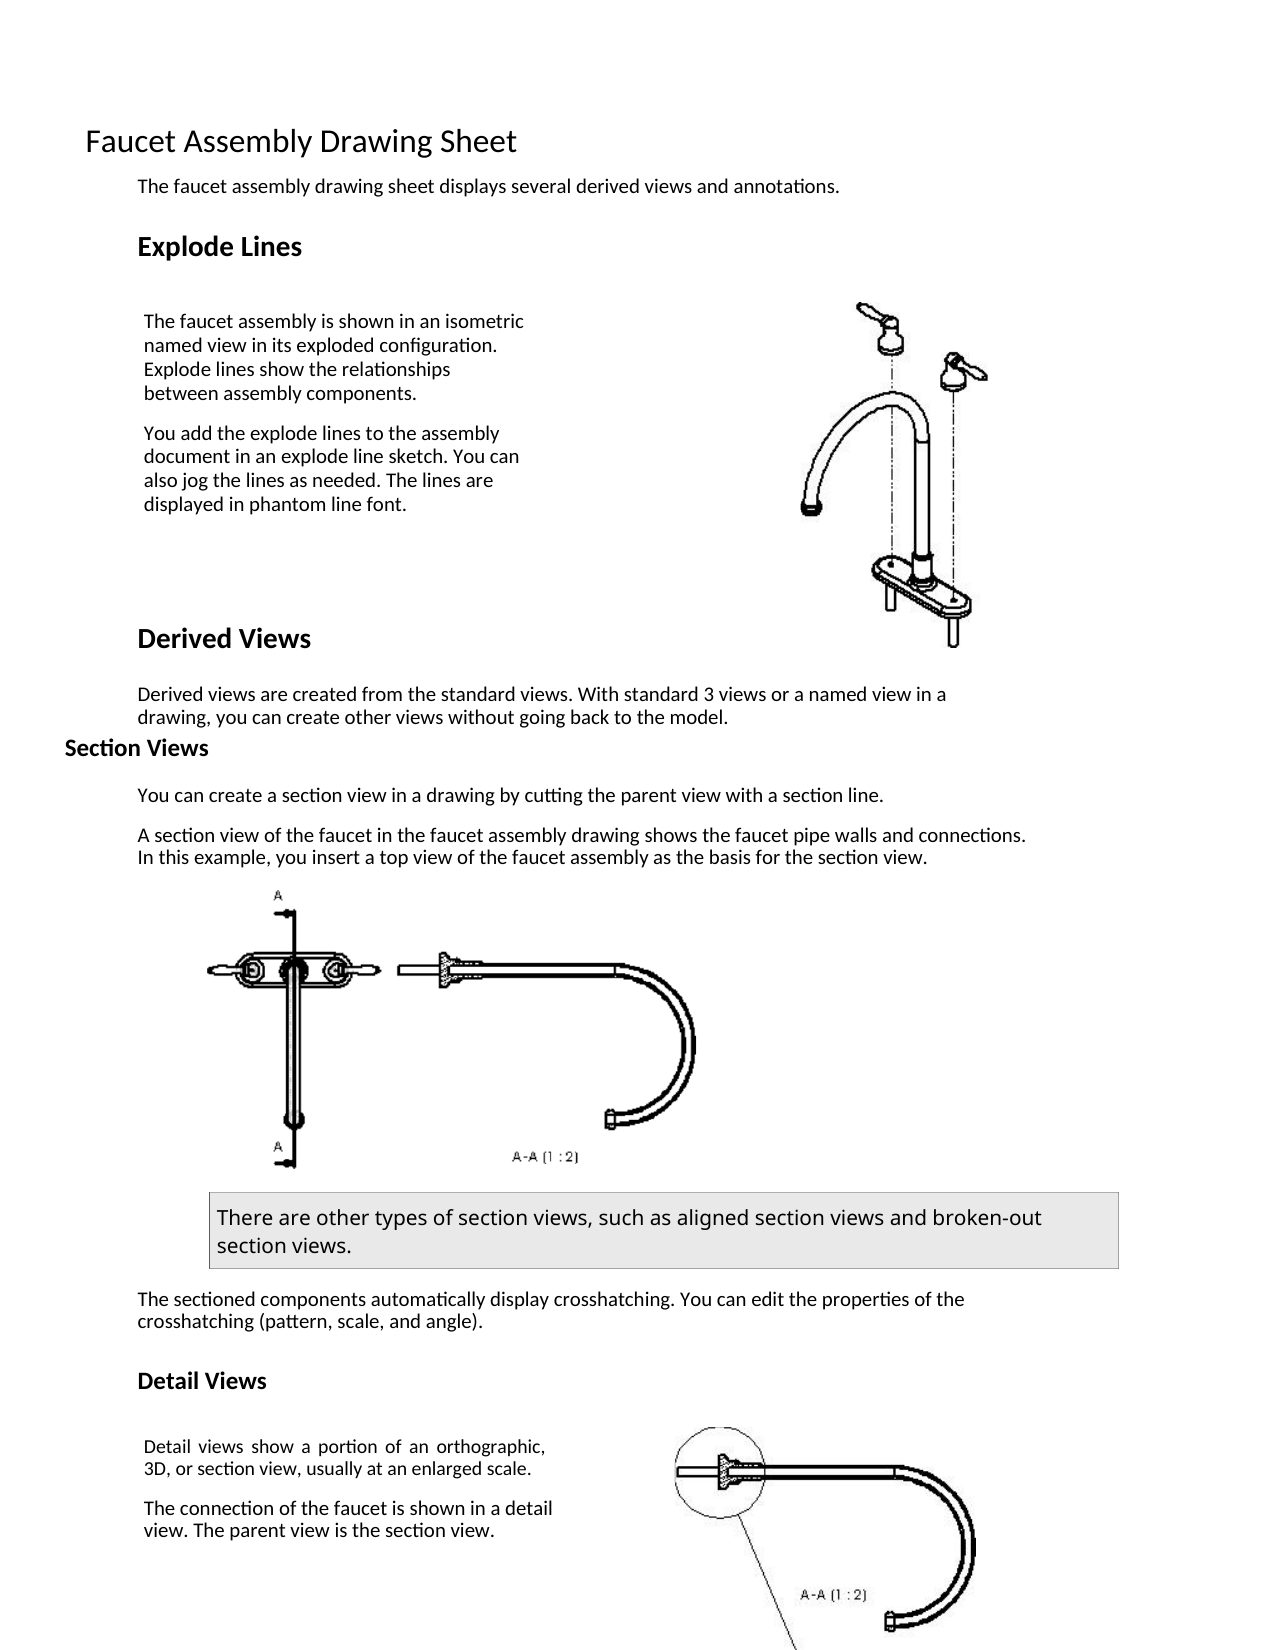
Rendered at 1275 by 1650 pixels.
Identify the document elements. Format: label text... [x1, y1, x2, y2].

text Section Views [64, 733, 1125, 763]
text Derived views are created from the standard views. With standard 3 views or a named view in a drawing, you can create other views without going back to the model. [137, 684, 1014, 729]
text You can create a section view in a drawing by cutting the parent view with a section line. [137, 782, 1125, 808]
text Derived Views [137, 620, 1125, 656]
text The connection of the faucet is shown in a detail view. The parent view is the section view. [144, 1497, 577, 1543]
text The sectioned components automatically display crosshatching. You can edit the properties of the crosshatching (pattern, scale, and angle). [137, 1288, 1046, 1334]
text Detail views show a portion of an orthographic, 3D, or section view, usually at an enlarged scale. [144, 1435, 546, 1480]
picture [800, 302, 988, 620]
picture [207, 890, 1119, 1269]
text There are other types of section views, such as aligned section views and broken-out section views. [217, 1203, 1104, 1259]
picture [674, 1427, 976, 1650]
text The faucet assembly is shown in an isometric named view in its exploded configuration. Explode lines show the relationships between assembly components. [144, 309, 525, 405]
text Detail Views [137, 1365, 1125, 1395]
text You add the explode lines to the assembly document in an explode line sketch. You can also jog the lines as needed. The lines are displayed in phantom line font. [144, 422, 558, 516]
text Explode Lines [137, 228, 1125, 264]
text The faucet assembly drawing sheet displays several derived views and annotations. [137, 174, 1125, 199]
text Faucet Assembly Drawing Sheet [85, 120, 1125, 161]
text A section view of the faucet in the faucet assembly drawing shows the faucet pipe walls and connections. In this example, you insert a top view of the faucet assembly as the basis for the section view. [137, 824, 1039, 869]
